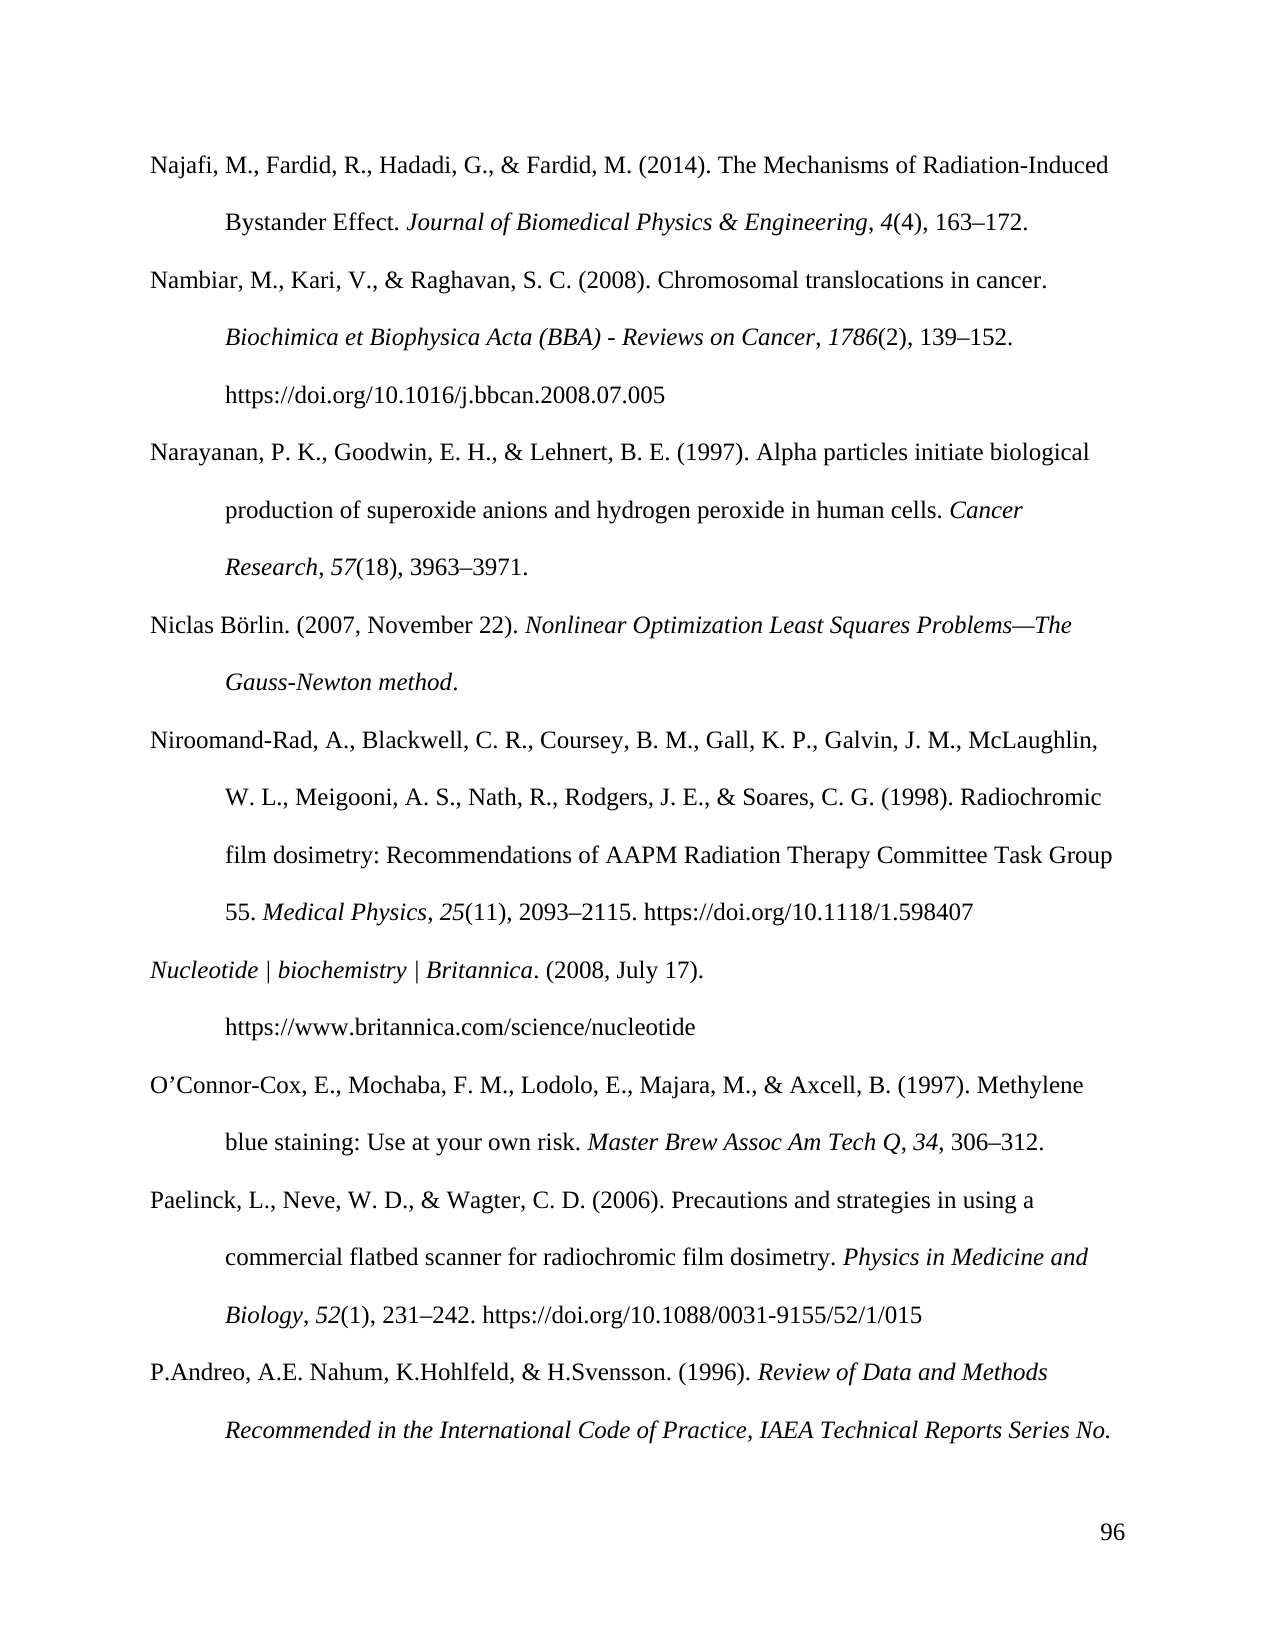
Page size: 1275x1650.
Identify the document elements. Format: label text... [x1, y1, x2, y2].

text Narayanan, P. K., Goodwin, E. H., & Lehnert, B. E. (1997). Alpha particles initiate biological production of superoxide anions and hydrogen peroxide in human cells. Cancer Research, 57(18), 3963–3971. [150, 437, 1125, 581]
text Paelinck, L., Neve, W. D., & Wagter, C. D. (2006). Precautions and strategies in using a commercial flatbed scanner for radiochromic film dosimetry. Physics in Medicine and Biology, 52(1), 231–242. https://doi.org/10.1088/0031-9155/52/1/015 [150, 1185, 1125, 1329]
text Najafi, M., Fardid, R., Hadadi, G., & Fardid, M. (2014). The Mechanisms of Radiation-Induced Bystander Effect. Journal of Biomedical Physics & Engineering, 4(4), 163–172. [150, 150, 1125, 236]
text Niclas Börlin. (2007, November 22). Nonlinear Optimization Least Squares Problems—The Gauss-Newton method. [150, 610, 1125, 696]
text O’Connor-Cox, E., Mochaba, F. M., Lodolo, E., Majara, M., & Axcell, B. (1997). Methylene blue staining: Use at your own risk. Master Brew Assoc Am Tech Q, 34, 306–312. [150, 1070, 1125, 1156]
text Niroomand-Rad, A., Blackwell, C. R., Coursey, B. M., Gall, K. P., Galvin, J. M., McLaughlin, W. L., Meigooni, A. S., Nath, R., Rodgers, J. E., & Soares, C. G. (1998). Radiochromic film dosimetry: Recommendations of AAPM Radiation Therapy Committee Task Group 55. Medical Physics, 25(11), 2093–2115. https://doi.org/10.1118/1.598407 [150, 725, 1125, 926]
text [150, 1357, 1125, 1444]
text Nucleotide | biochemistry | Britannica. (2008, July 17). https://www.britannica.com/science/nucleotide [150, 955, 1125, 1041]
text Nambiar, M., Kari, V., & Raghavan, S. C. (2008). Chromosomal translocations in cancer. Biochimica et Biophysica Acta (BBA) - Reviews on Cancer, 1786(2), 139–152. https://doi.org/10.1016/j.bbcan.2008.07.005 [150, 265, 1125, 409]
